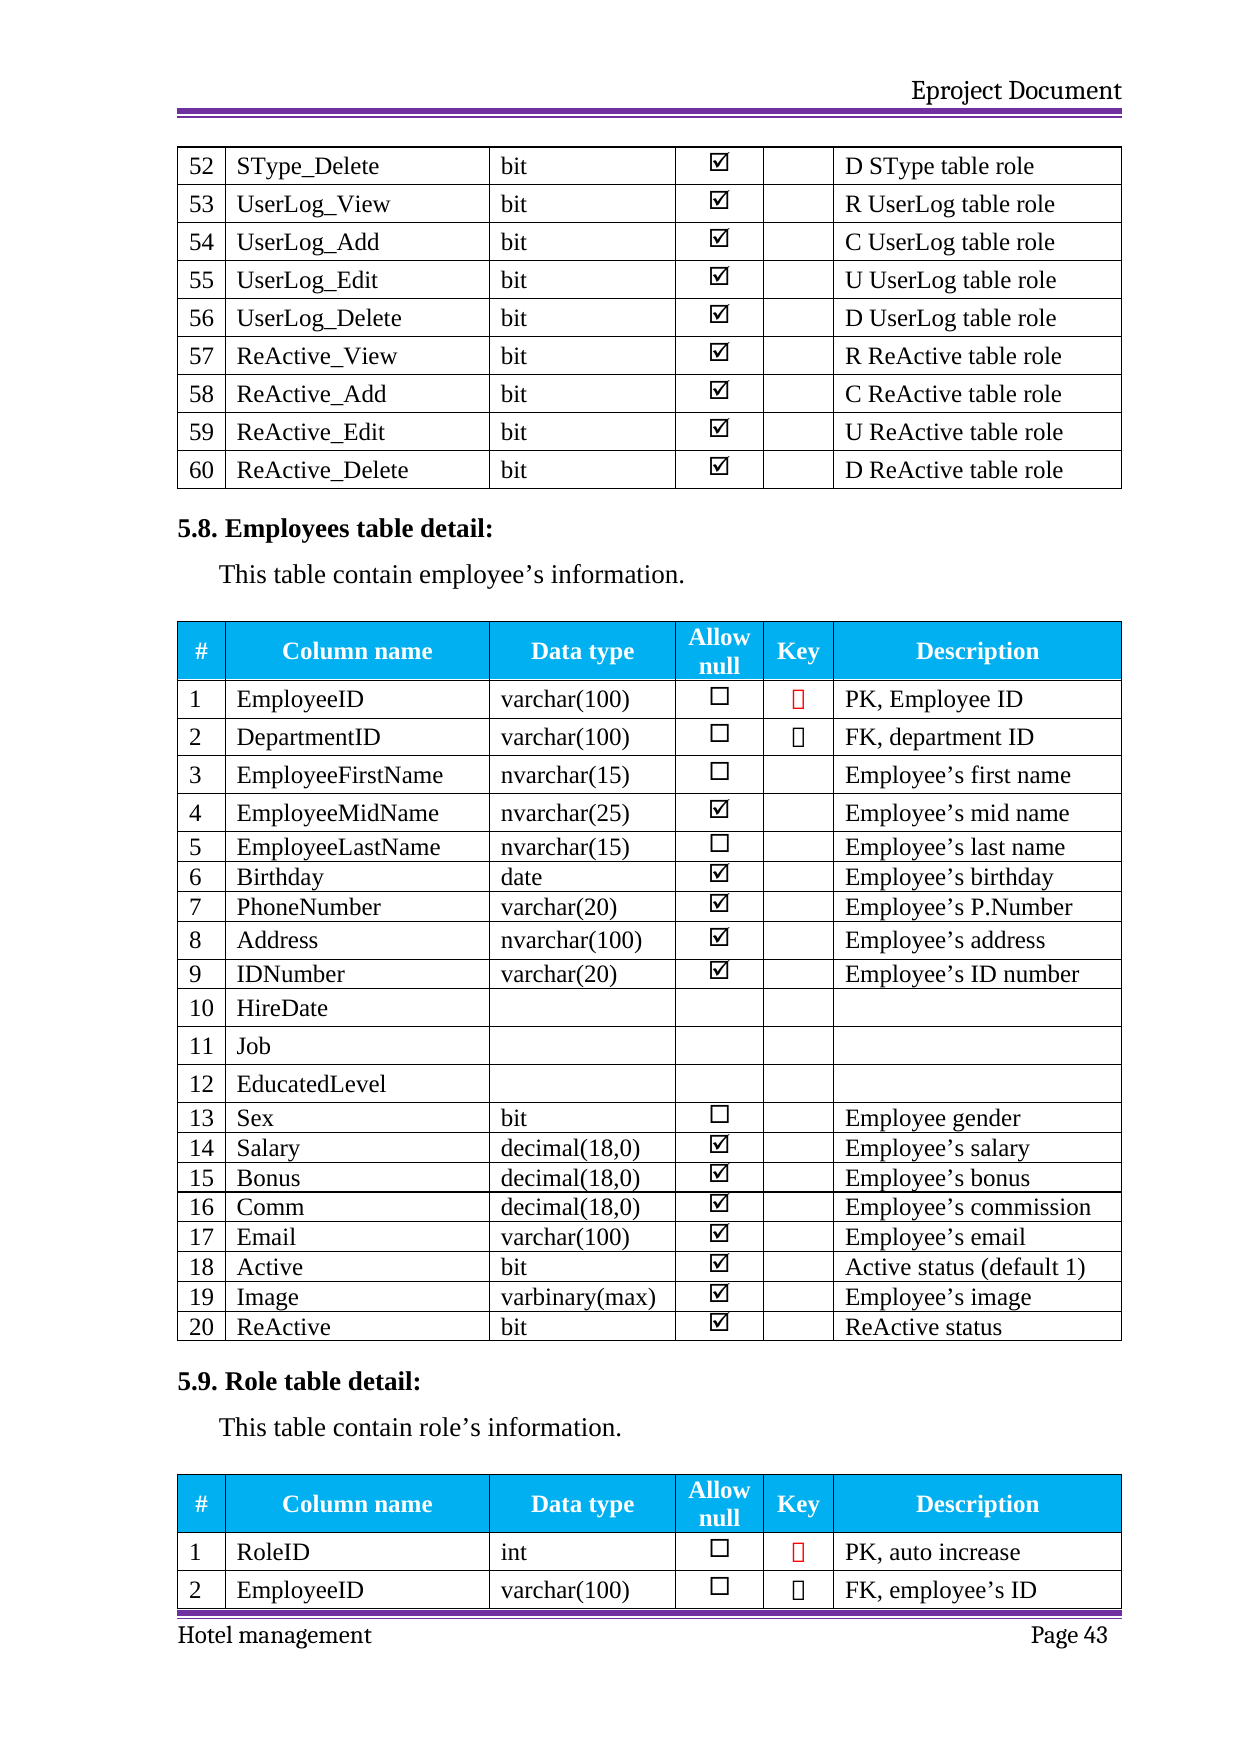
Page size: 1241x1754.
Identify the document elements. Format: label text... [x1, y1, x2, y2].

table_cell [764, 299, 833, 336]
table_cell Employee’s first name [834, 756, 1121, 793]
table_cell 2 [178, 719, 225, 755]
table_cell 16 [178, 1193, 225, 1221]
table_cell varbinary(max) [490, 1282, 675, 1311]
table_cell [676, 148, 763, 184]
table_cell 14 [178, 1133, 225, 1162]
table_cell 8 [178, 922, 225, 958]
table_cell Comm [226, 1193, 489, 1221]
table_cell Employee gender [834, 1103, 1121, 1132]
table_cell [676, 756, 763, 793]
table_cell [676, 337, 763, 374]
table_cell 20 [178, 1312, 225, 1340]
table_cell [764, 756, 833, 793]
table_cell Birthday [226, 862, 489, 891]
table_cell bit [490, 261, 675, 298]
table_cell  [764, 1533, 833, 1570]
table_cell bit [490, 1103, 675, 1132]
table_cell 55 [178, 261, 225, 298]
table_cell [676, 1571, 763, 1608]
table_cell Bonus [226, 1163, 489, 1191]
table_cell [676, 413, 763, 450]
table_cell [676, 960, 763, 988]
table_cell EmployeeID [226, 681, 489, 717]
table_cell varchar(20) [490, 960, 675, 988]
table_cell Employee’s mid name [834, 794, 1121, 831]
table_cell bit [490, 185, 675, 222]
table_cell U UserLog table role [834, 261, 1121, 298]
table_cell Image [226, 1282, 489, 1311]
table_cell 11 [178, 1027, 225, 1064]
table_cell ReActive [226, 1312, 489, 1340]
table_cell [676, 1065, 763, 1102]
table_cell [676, 1133, 763, 1162]
table_cell Active [226, 1252, 489, 1281]
text This table contain employee’s information. [177, 559, 1122, 590]
table_cell bit [490, 1252, 675, 1281]
table_cell [676, 1222, 763, 1251]
table_header # [178, 1475, 225, 1532]
table_cell C UserLog table role [834, 223, 1121, 260]
table_header Description [834, 622, 1121, 679]
table_cell UserLog_Add [226, 223, 489, 260]
table_cell int [490, 1533, 675, 1570]
table_cell bit [490, 413, 675, 450]
table_cell Employee’s salary [834, 1133, 1121, 1162]
table_cell [676, 922, 763, 958]
table_cell nvarchar(15) [490, 832, 675, 861]
table_cell ReActive_Delete [226, 451, 489, 488]
table_cell varchar(20) [490, 892, 675, 921]
table_cell ReActive status [834, 1312, 1121, 1340]
table_cell bit [490, 451, 675, 488]
table_cell Job [226, 1027, 489, 1064]
table_header # [178, 622, 225, 679]
table_cell 1 [178, 1533, 225, 1570]
table_cell [764, 794, 833, 831]
table_cell  [764, 681, 833, 717]
table_cell EmployeeLastName [226, 832, 489, 861]
table_header Key [764, 622, 833, 679]
table_cell nvarchar(15) [490, 756, 675, 793]
table_cell [676, 832, 763, 861]
table_cell EmployeeID [226, 1571, 489, 1608]
table_cell Sex [226, 1103, 489, 1132]
table_cell [764, 1312, 833, 1340]
table_cell Active status (default 1) [834, 1252, 1121, 1281]
table_cell [834, 1065, 1121, 1102]
table_header Key [764, 1475, 833, 1532]
table_cell [834, 1027, 1121, 1064]
table_cell Salary [226, 1133, 489, 1162]
table_cell D SType table role [834, 148, 1121, 184]
table_cell ReActive_Edit [226, 413, 489, 450]
table_cell ReActive_View [226, 337, 489, 374]
table_cell date [490, 862, 675, 891]
table_cell [676, 451, 763, 488]
table_cell  [764, 719, 833, 755]
table_cell [764, 185, 833, 222]
table_cell [764, 148, 833, 184]
table_cell decimal(18,0) [490, 1193, 675, 1221]
table_cell [676, 223, 763, 260]
table_cell [490, 989, 675, 1026]
table_cell [676, 862, 763, 891]
table_cell 9 [178, 960, 225, 988]
table_cell Employee’s bonus [834, 1163, 1121, 1191]
table_cell [764, 451, 833, 488]
table_cell decimal(18,0) [490, 1133, 675, 1162]
table_cell Employee’s commission [834, 1193, 1121, 1221]
subtitle 5.8. Employees table detail: [177, 504, 1122, 543]
table_cell varchar(100) [490, 1571, 675, 1608]
table_cell [764, 1163, 833, 1191]
table_cell [676, 261, 763, 298]
table_cell 2 [178, 1571, 225, 1608]
table_cell 12 [178, 1065, 225, 1102]
table_cell bit [490, 299, 675, 336]
table_cell [764, 832, 833, 861]
table_header Column name [226, 622, 489, 679]
table_cell [764, 960, 833, 988]
table_cell Employee’s email [834, 1222, 1121, 1251]
table_cell varchar(100) [490, 1222, 675, 1251]
table_cell Address [226, 922, 489, 958]
table_cell R UserLog table role [834, 185, 1121, 222]
table_cell [676, 1193, 763, 1221]
table_cell RoleID [226, 1533, 489, 1570]
table_cell 19 [178, 1282, 225, 1311]
table_cell Employee’s address [834, 922, 1121, 958]
table_cell PK, auto increase [834, 1533, 1121, 1570]
table_cell FK, department ID [834, 719, 1121, 755]
table_cell [764, 375, 833, 412]
table_cell bit [490, 223, 675, 260]
table_cell [676, 1312, 763, 1340]
table_cell [676, 681, 763, 717]
table_cell 57 [178, 337, 225, 374]
table_cell 6 [178, 862, 225, 891]
table_cell DepartmentID [226, 719, 489, 755]
table_header Description [834, 1475, 1121, 1532]
table_cell 10 [178, 989, 225, 1026]
table_cell [676, 185, 763, 222]
table_cell [676, 892, 763, 921]
table_cell [764, 989, 833, 1026]
table_cell [764, 1222, 833, 1251]
table_cell Employee’s P.Number [834, 892, 1121, 921]
table_cell [834, 989, 1121, 1026]
table_cell 15 [178, 1163, 225, 1191]
table_cell Employee’s ID number [834, 960, 1121, 988]
table_cell [490, 1027, 675, 1064]
table_cell 17 [178, 1222, 225, 1251]
table_cell 18 [178, 1252, 225, 1281]
table_cell [676, 719, 763, 755]
table_cell HireDate [226, 989, 489, 1026]
table_header Column name [226, 1475, 489, 1532]
table_cell Employee’s birthday [834, 862, 1121, 891]
table_cell D ReActive table role [834, 451, 1121, 488]
table_cell FK, employee’s ID [834, 1571, 1121, 1608]
table_cell 59 [178, 413, 225, 450]
table_cell 4 [178, 794, 225, 831]
table_cell Employee’s last name [834, 832, 1121, 861]
table_header Data type [490, 622, 675, 679]
table_cell ReActive_Add [226, 375, 489, 412]
table_header Allow null [676, 622, 763, 679]
table_cell Email [226, 1222, 489, 1251]
table_cell [676, 1027, 763, 1064]
table_cell 52 [178, 148, 225, 184]
table_cell 58 [178, 375, 225, 412]
table_cell UserLog_View [226, 185, 489, 222]
table_cell EmployeeMidName [226, 794, 489, 831]
table_cell [764, 1065, 833, 1102]
table_cell [764, 1027, 833, 1064]
table_cell PK, Employee ID [834, 681, 1121, 717]
table_cell U ReActive table role [834, 413, 1121, 450]
table_header Data type [490, 1475, 675, 1532]
table_cell [764, 1133, 833, 1162]
table_cell Employee’s image [834, 1282, 1121, 1311]
table_cell 54 [178, 223, 225, 260]
table_cell [764, 1193, 833, 1221]
table_cell [764, 337, 833, 374]
table_cell [676, 1533, 763, 1570]
table_cell 1 [178, 681, 225, 717]
table_cell 5 [178, 832, 225, 861]
table_cell 3 [178, 756, 225, 793]
table_cell [676, 1252, 763, 1281]
table_cell SType_Delete [226, 148, 489, 184]
table_cell C ReActive table role [834, 375, 1121, 412]
table_cell IDNumber [226, 960, 489, 988]
table_cell [676, 299, 763, 336]
table_cell 56 [178, 299, 225, 336]
table_cell [676, 1282, 763, 1311]
text This table contain role’s information. [177, 1411, 1122, 1442]
table_cell bit [490, 1312, 675, 1340]
table_cell EducatedLevel [226, 1065, 489, 1102]
table_cell 7 [178, 892, 225, 921]
table_cell bit [490, 337, 675, 374]
table_cell varchar(100) [490, 719, 675, 755]
table_cell [676, 989, 763, 1026]
table_cell [764, 862, 833, 891]
table_cell [490, 1065, 675, 1102]
table_cell EmployeeFirstName [226, 756, 489, 793]
table_cell [764, 261, 833, 298]
table_cell 13 [178, 1103, 225, 1132]
table_cell decimal(18,0) [490, 1163, 675, 1191]
table_cell [764, 892, 833, 921]
table_cell UserLog_Edit [226, 261, 489, 298]
table_cell bit [490, 148, 675, 184]
table_cell [676, 375, 763, 412]
table_cell varchar(100) [490, 681, 675, 717]
table_cell R ReActive table role [834, 337, 1121, 374]
table_cell [764, 1103, 833, 1132]
table_cell [764, 1282, 833, 1311]
table_header Allow null [676, 1475, 763, 1532]
table_cell [676, 1163, 763, 1191]
table_cell [764, 413, 833, 450]
table_cell [676, 1103, 763, 1132]
table_cell 60 [178, 451, 225, 488]
table_cell [764, 1252, 833, 1281]
table_cell nvarchar(25) [490, 794, 675, 831]
table_cell [764, 223, 833, 260]
table_cell [676, 794, 763, 831]
table_cell PhoneNumber [226, 892, 489, 921]
table_cell [764, 922, 833, 958]
table_cell bit [490, 375, 675, 412]
subtitle 5.9. Role table detail: [177, 1357, 1122, 1396]
table_cell D UserLog table role [834, 299, 1121, 336]
table_cell UserLog_Delete [226, 299, 489, 336]
table_cell  [764, 1571, 833, 1608]
table_cell 53 [178, 185, 225, 222]
table_cell nvarchar(100) [490, 922, 675, 958]
